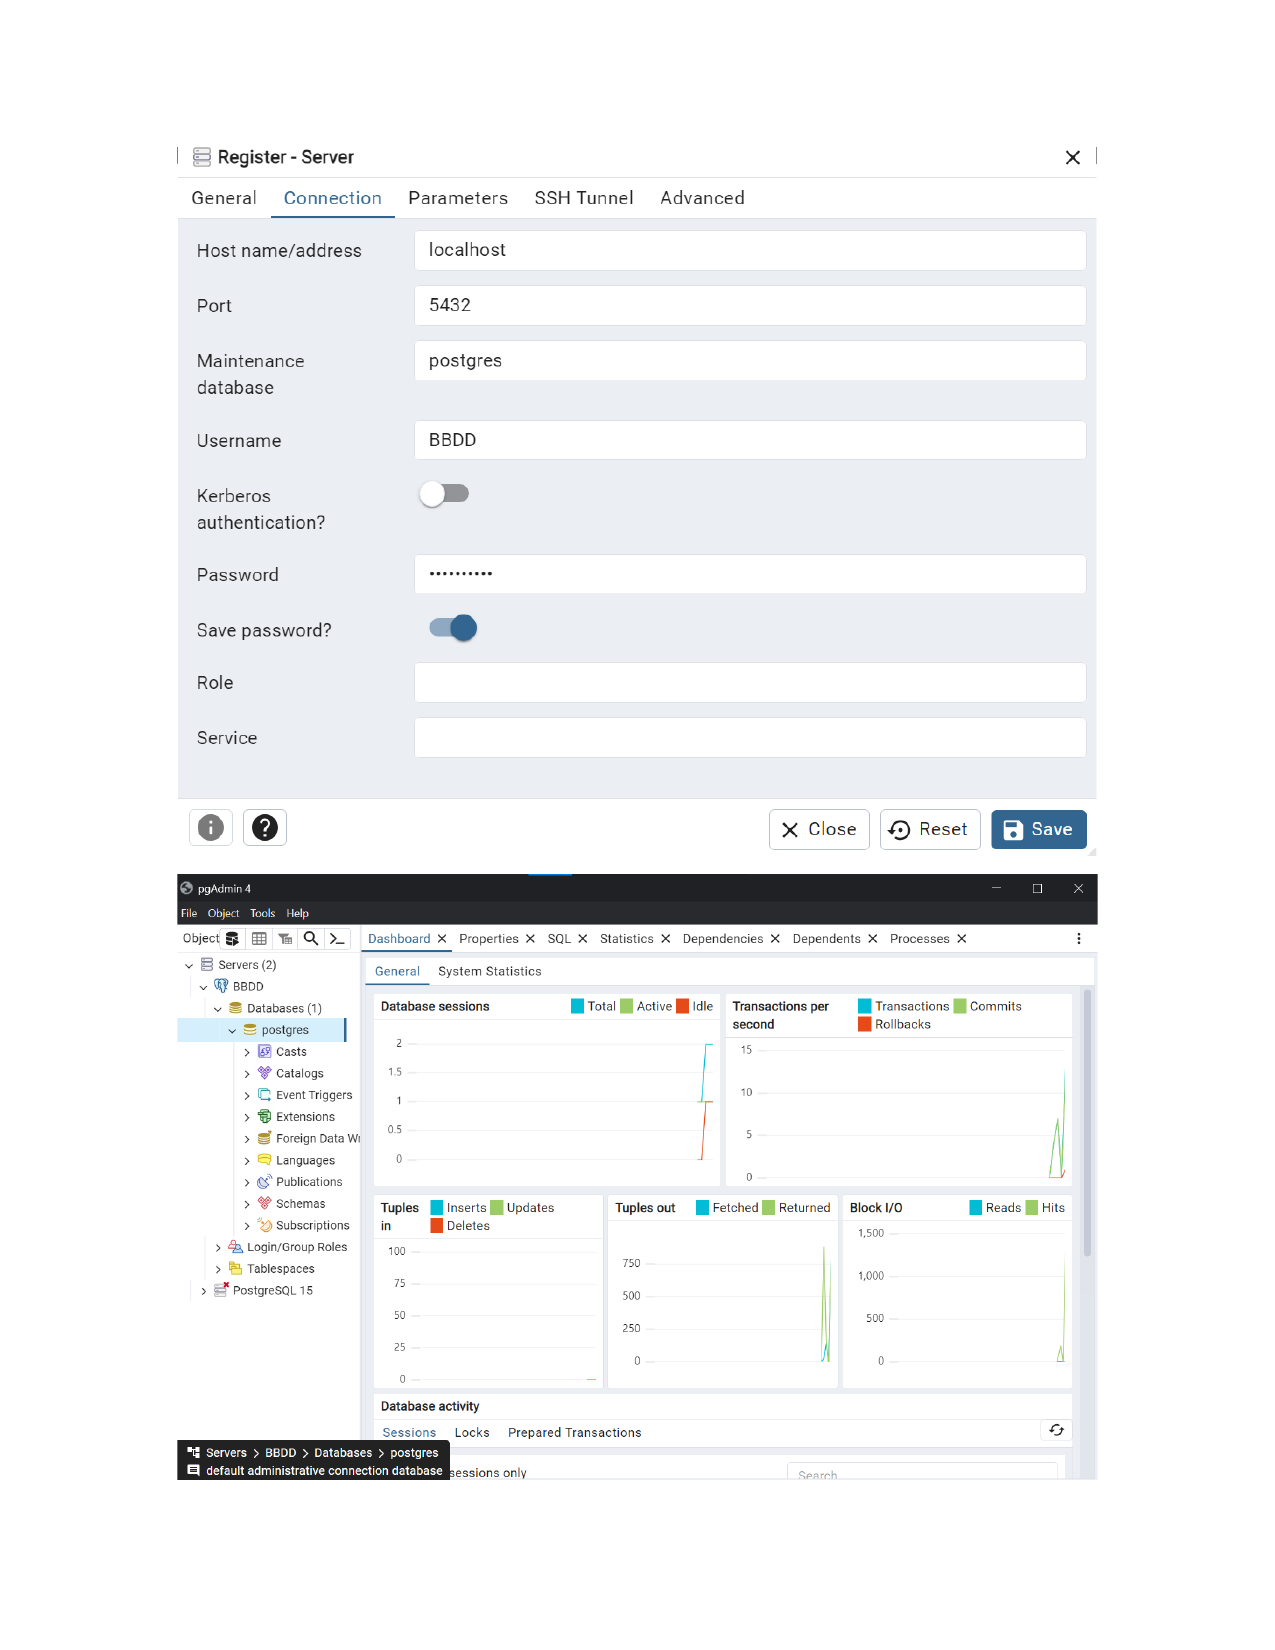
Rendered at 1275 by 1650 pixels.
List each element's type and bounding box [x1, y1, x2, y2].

picture [177, 147, 1097, 856]
picture [177, 874, 1098, 1480]
